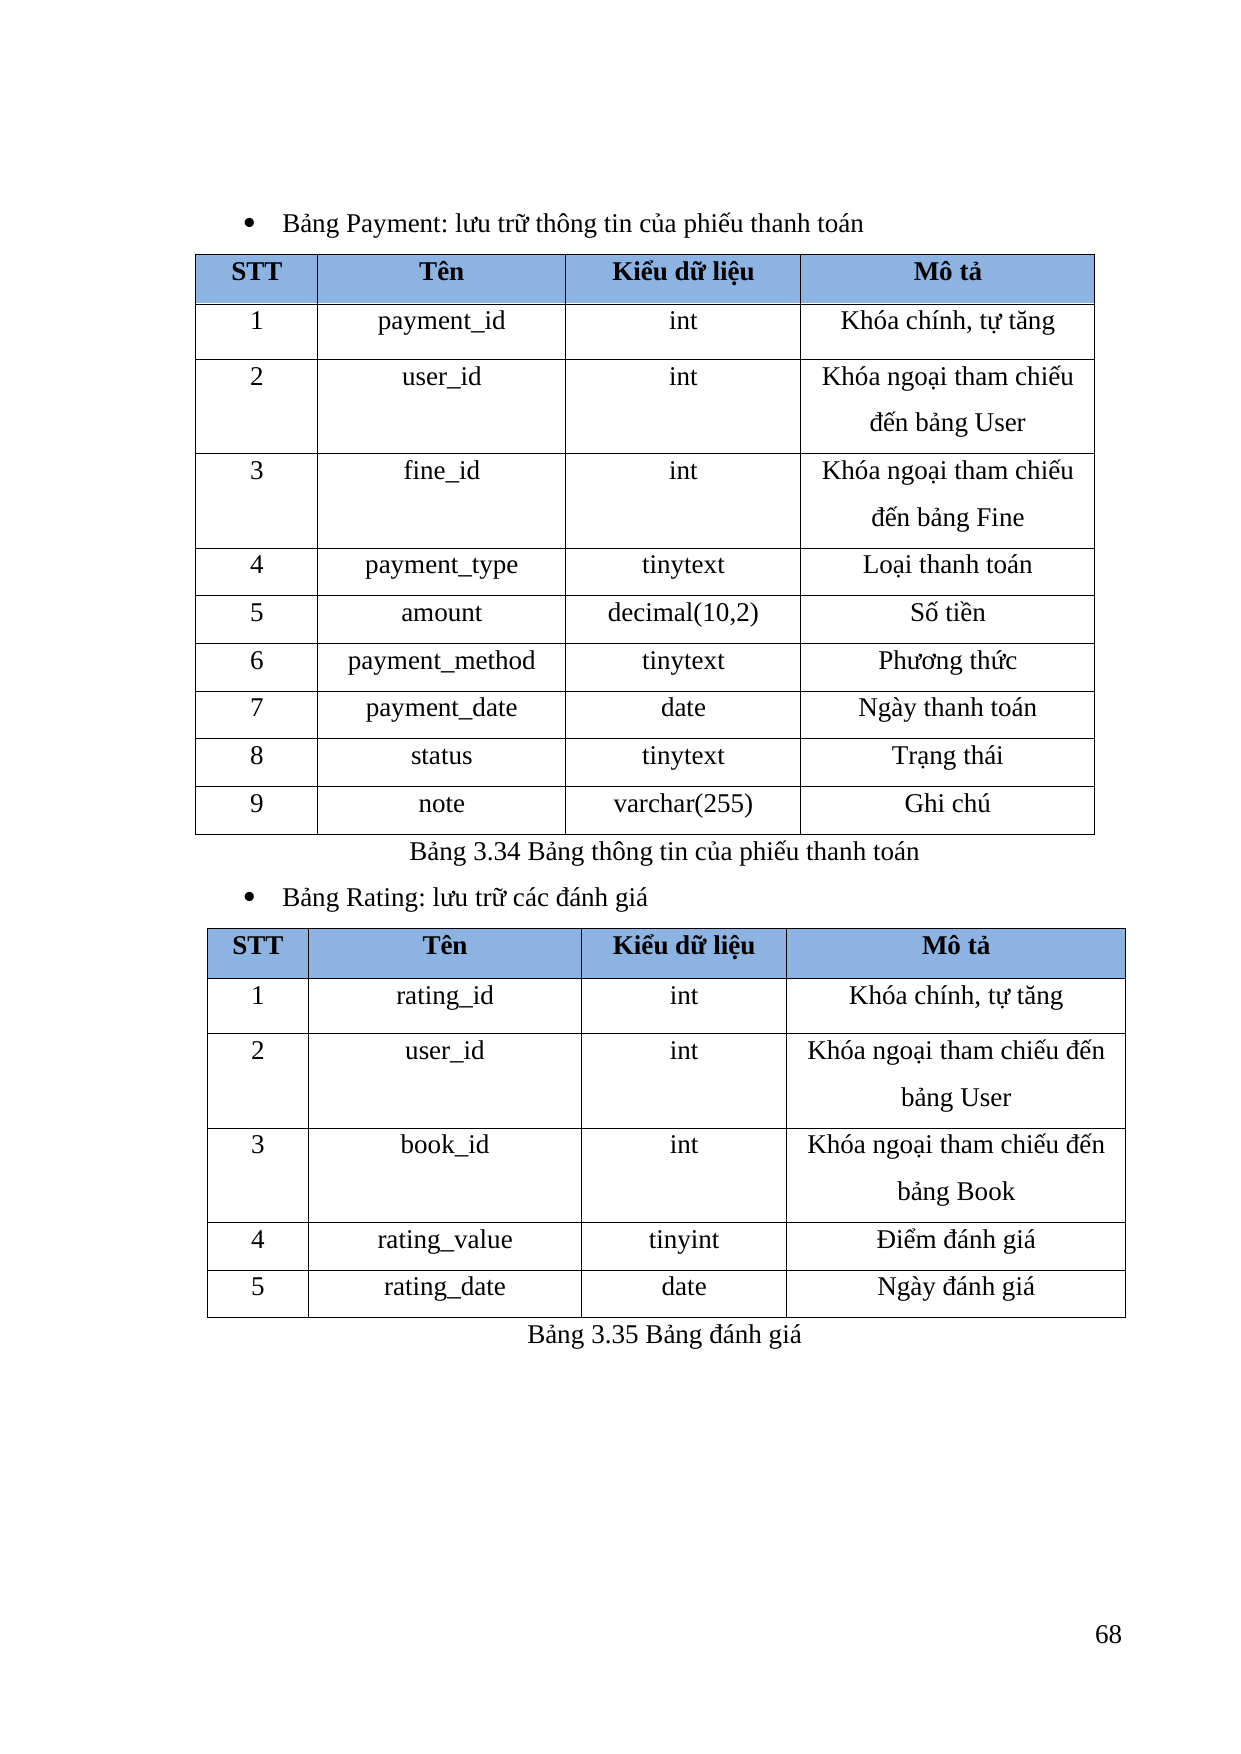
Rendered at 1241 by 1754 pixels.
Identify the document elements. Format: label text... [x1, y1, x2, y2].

table_cell rating_date [309, 1271, 581, 1317]
table_cell Điểm đánh giá [787, 1223, 1125, 1269]
table_cell date [582, 1271, 786, 1317]
table_cell 3 [196, 454, 317, 547]
table_cell 5 [208, 1271, 308, 1317]
table_cell 7 [196, 692, 317, 738]
table_cell int [582, 979, 786, 1033]
list Bảng Payment: lưu trữ thông tin của phiếu thanh toán [244, 207, 1122, 238]
table_cell Trạng thái [801, 739, 1094, 786]
table_cell date [566, 692, 800, 738]
table_cell book_id [309, 1129, 581, 1222]
table_cell Ngày thanh toán [801, 692, 1094, 738]
table_cell note [318, 787, 565, 834]
table_cell 2 [208, 1034, 308, 1127]
table_header STT [196, 255, 317, 303]
table_cell Khóa ngoại tham chiếu đến bảng Fine [801, 454, 1094, 547]
table_cell 8 [196, 739, 317, 786]
table_cell payment_date [318, 692, 565, 738]
table_cell user_id [318, 360, 565, 453]
table_cell Khóa ngoại tham chiếu đến bảng Book [787, 1129, 1125, 1222]
table_cell amount [318, 596, 565, 643]
table_cell 6 [196, 644, 317, 691]
table_cell Khóa ngoại tham chiếu đến bảng User [801, 360, 1094, 453]
table_cell user_id [309, 1034, 581, 1127]
table_cell Khóa chính, tự tăng [801, 305, 1094, 359]
table_cell 1 [208, 979, 308, 1033]
table_cell int [582, 1034, 786, 1127]
table_cell status [318, 739, 565, 786]
table_cell 2 [196, 360, 317, 453]
table_header STT [208, 929, 308, 978]
table_cell rating_id [309, 979, 581, 1033]
table_cell tinytext [566, 549, 800, 595]
table_header Tên [318, 255, 565, 303]
table_cell payment_id [318, 305, 565, 359]
table_cell fine_id [318, 454, 565, 547]
table_cell Khóa chính, tự tăng [787, 979, 1125, 1033]
table_header Tên [309, 929, 581, 978]
table_cell payment_type [318, 549, 565, 595]
table_cell int [566, 454, 800, 547]
table_cell int [582, 1129, 786, 1222]
table_cell 9 [196, 787, 317, 834]
table_cell int [566, 360, 800, 453]
table_cell 3 [208, 1129, 308, 1222]
table_header Kiểu dữ liệu [582, 929, 786, 978]
table_cell 5 [196, 596, 317, 643]
table_cell 1 [196, 305, 317, 359]
table_cell 4 [208, 1223, 308, 1269]
table_cell Loại thanh toán [801, 549, 1094, 595]
table_header Kiểu dữ liệu [566, 255, 800, 303]
table_cell Phương thức [801, 644, 1094, 691]
table_cell varchar(255) [566, 787, 800, 834]
table_cell int [566, 305, 800, 359]
table_cell Khóa ngoại tham chiếu đến bảng User [787, 1034, 1125, 1127]
table_header Mô tả [801, 255, 1094, 303]
table_header Mô tả [787, 929, 1125, 978]
table_cell 4 [196, 549, 317, 595]
table_cell Ngày đánh giá [787, 1271, 1125, 1317]
table_cell Số tiền [801, 596, 1094, 643]
table_cell tinyint [582, 1223, 786, 1269]
table_cell decimal(10,2) [566, 596, 800, 643]
table_cell Ghi chú [801, 787, 1094, 834]
table_cell tinytext [566, 739, 800, 786]
table_cell rating_value [309, 1223, 581, 1269]
table_cell tinytext [566, 644, 800, 691]
list Bảng Rating: lưu trữ các đánh giá [244, 881, 1122, 913]
table_cell payment_method [318, 644, 565, 691]
